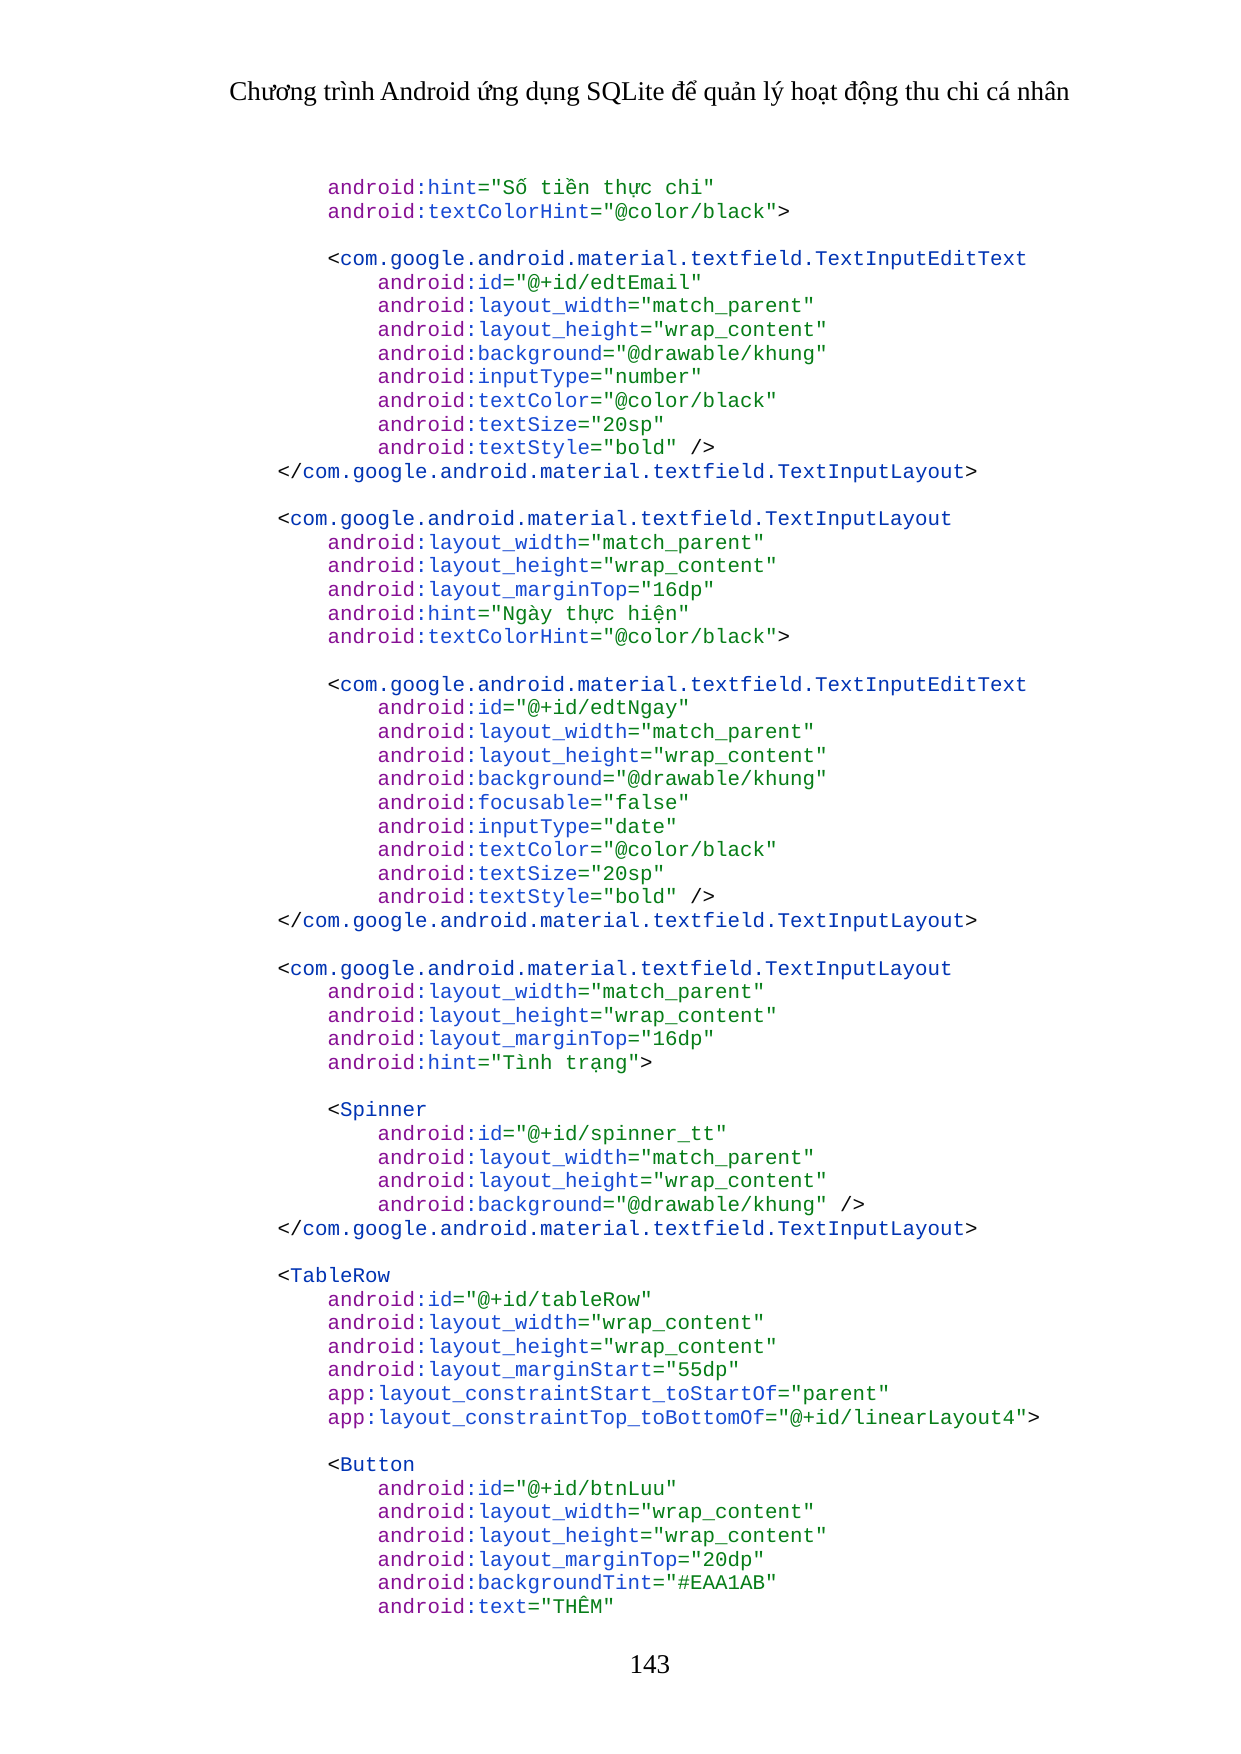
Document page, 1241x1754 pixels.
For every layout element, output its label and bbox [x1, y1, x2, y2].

text [177, 177, 1122, 1619]
